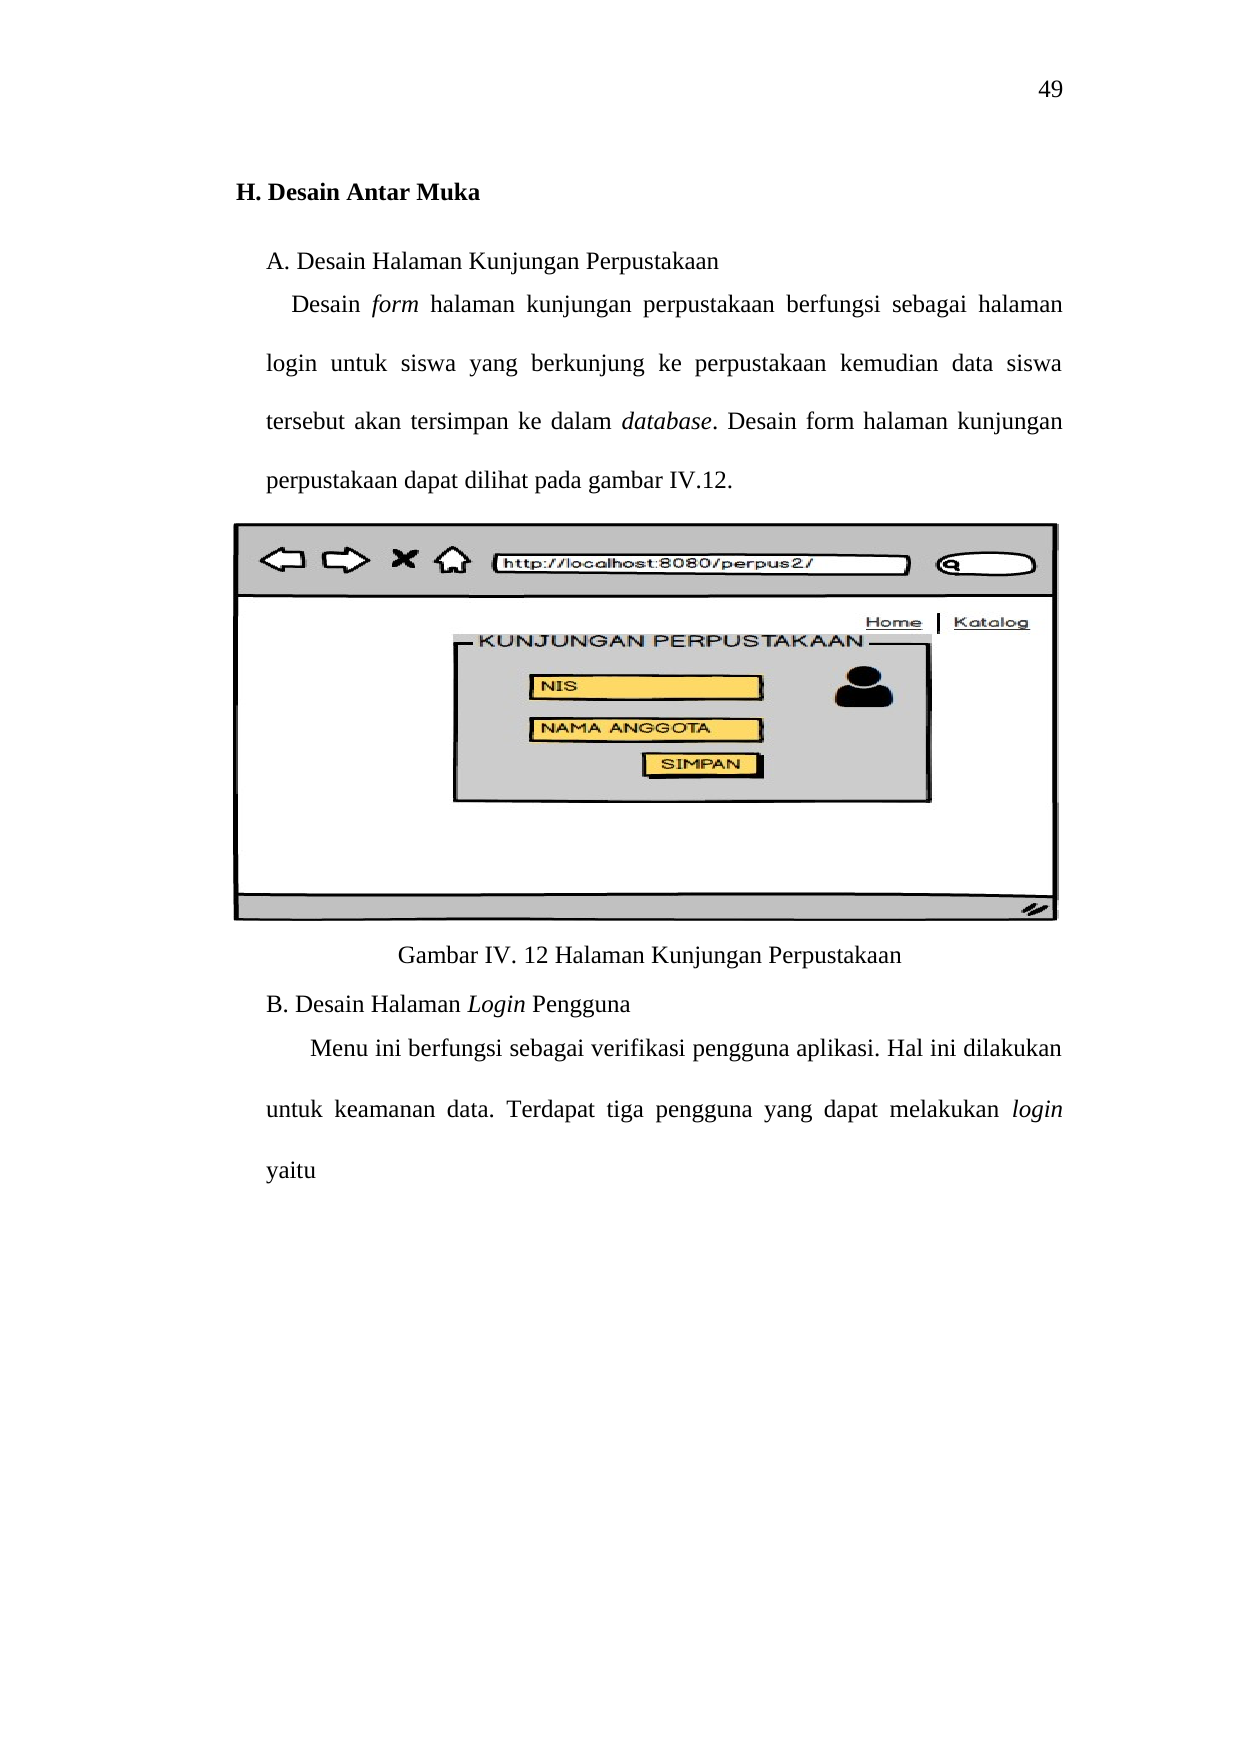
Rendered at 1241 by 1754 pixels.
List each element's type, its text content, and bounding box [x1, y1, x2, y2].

text H. Desain Antar Muka [236, 177, 1063, 206]
text A. Desain Halaman Kunjungan Perpustakaan [266, 246, 1063, 275]
text Desain form halaman kunjungan perpustakaan berfungsi sebagai halaman login untuk siswa yang berkunjung ke perpustakaan kemudian data siswa tersebut akan tersimpan ke dalam database. Desain form halaman kunjungan perpustakaan dapat dilihat pada gambar IV.12. [266, 289, 1063, 494]
picture [233, 523, 1059, 921]
text Menu ini berfungsi sebagai verifikasi pengguna aplikasi. Hal ini dilakukan untuk keamanan data. Terdapat tiga pengguna yang dapat melakukan login yaitu [266, 1033, 1063, 1184]
text B. Desain Halaman Login Pengguna [266, 989, 1063, 1018]
text Gambar IV. 12 Halaman Kunjungan Perpustakaan [236, 940, 1063, 969]
